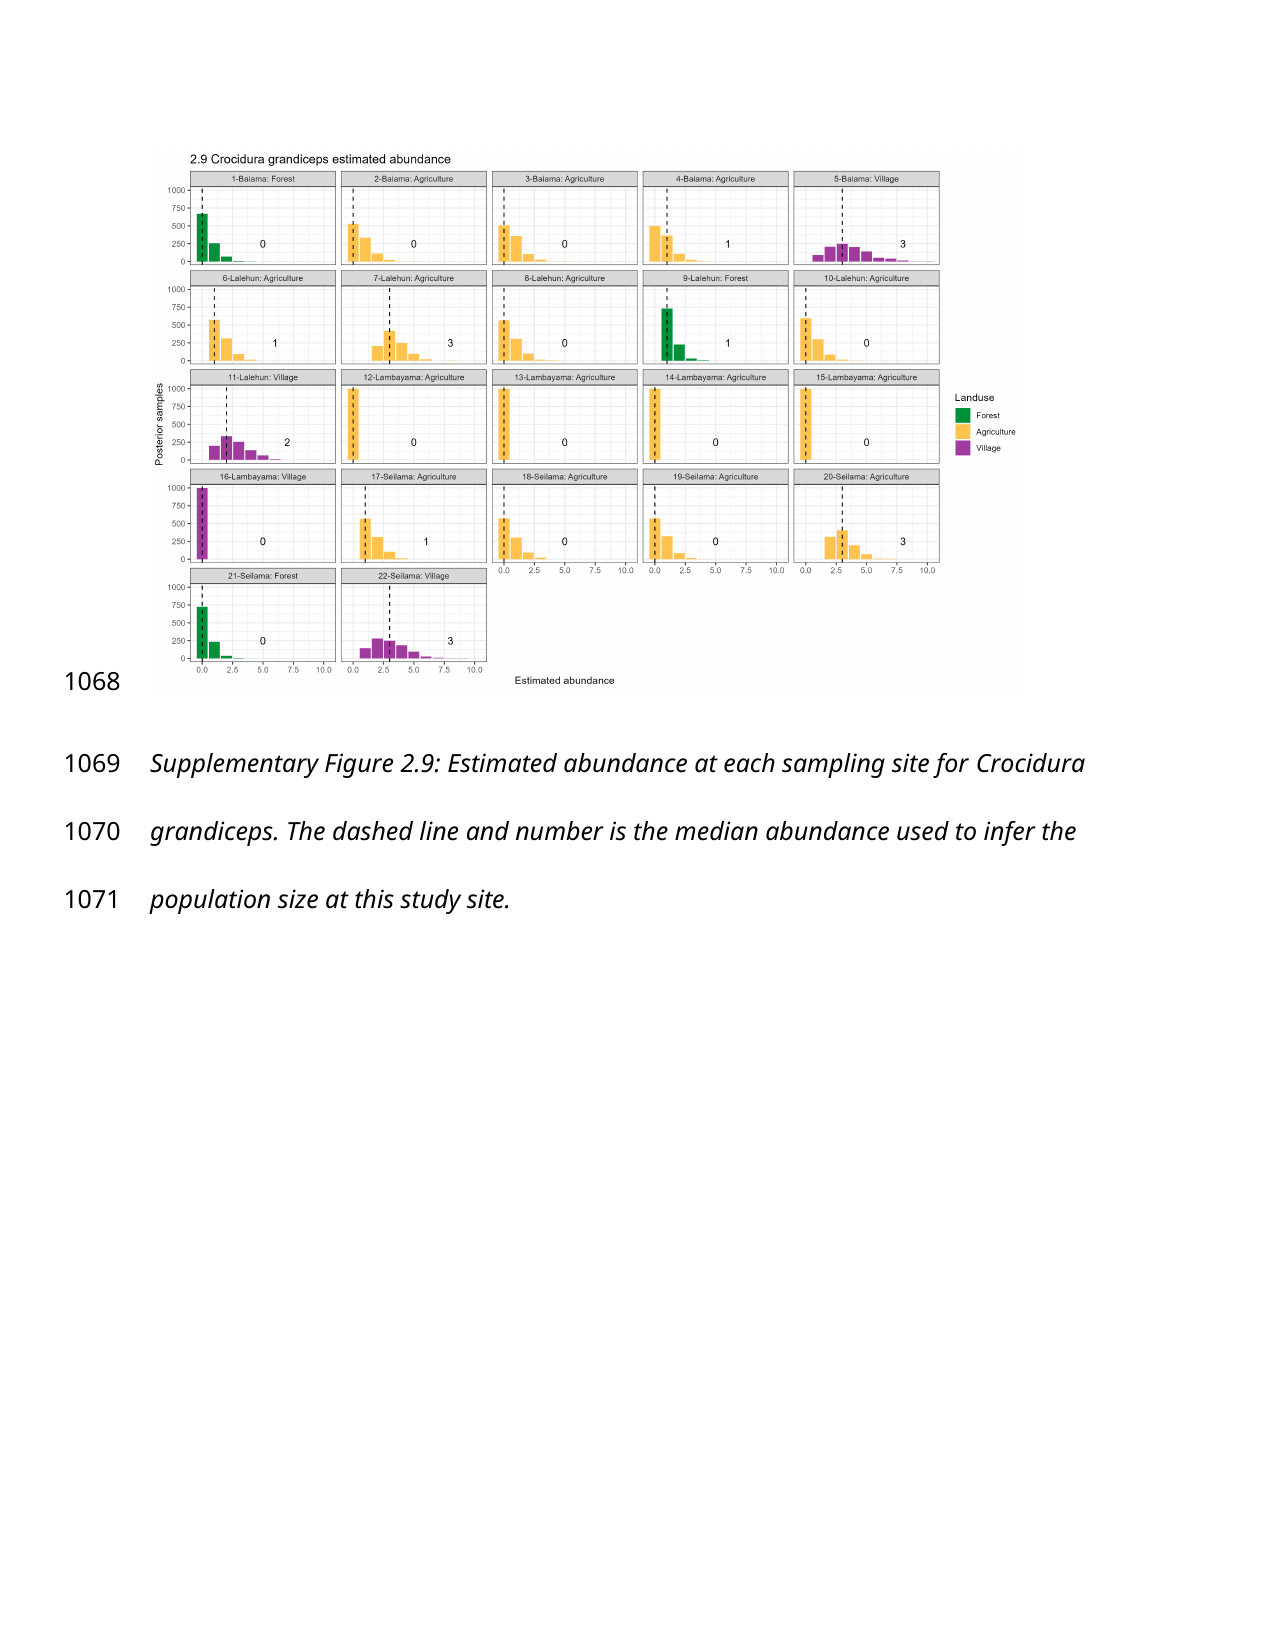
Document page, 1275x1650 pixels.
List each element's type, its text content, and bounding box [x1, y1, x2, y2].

picture [150, 150, 1025, 691]
text Supplementary Figure 2.9: Estimated abundance at each sampling site for Crocidura grandiceps. The dashed line and number is the median abundance used to infer the population size at this study site. [150, 746, 1125, 916]
